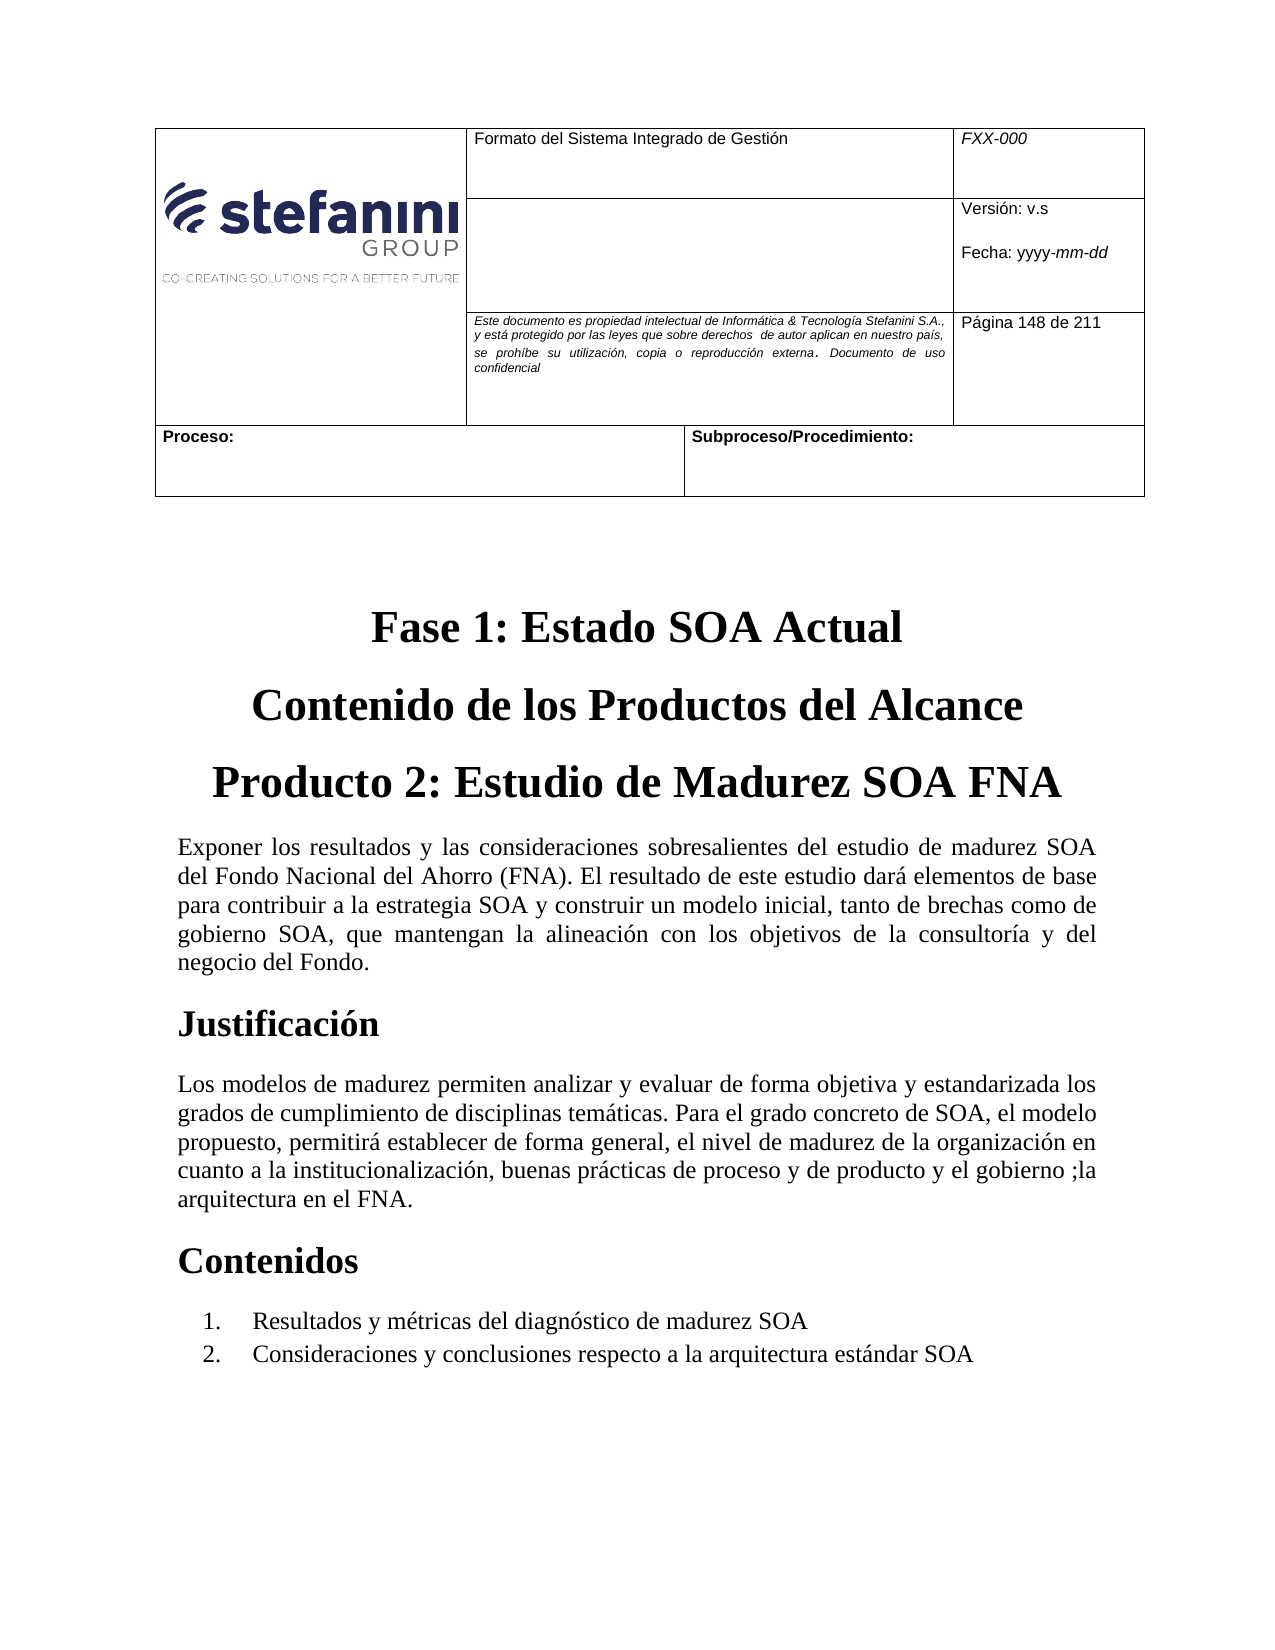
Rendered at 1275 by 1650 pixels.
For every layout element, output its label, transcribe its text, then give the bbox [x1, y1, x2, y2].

subtitle Contenido de los Productos del Alcance [177, 677, 1098, 730]
picture [162, 182, 460, 286]
subtitle Producto 2: Estudio de Madurez SOA FNA [177, 755, 1098, 807]
text Los modelos de madurez permiten analizar y evaluar de forma objetiva y estandarizada los grados de cumplimiento de disciplinas temáticas. Para el grado concreto de SOA, el modelo propuesto, permitirá establecer de forma general, el nivel de madurez de la organización en cuanto a la institucionalización, buenas prácticas de proceso y de producto y el gobierno ;la arquitectura en el FNA. [177, 1069, 1098, 1213]
subtitle Justificación [177, 1001, 1098, 1044]
subtitle Fase 1: Estado SOA Actual [177, 599, 1098, 652]
text Exponer los resultados y las consideraciones sobresalientes del estudio de madurez SOA del Fondo Nacional del Ahorro (FNA). El resultado de este estudio dará elementos de base para contribuir a la estrategia SOA y construir un modelo inicial, tanto de brechas como de gobierno SOA, que mantengan la alineación con los objetivos de la consultoría y del negocio del Fondo. [177, 832, 1098, 976]
list Resultados y métricas del diagnóstico de madurez SOA [202, 1306, 1098, 1335]
list Consideraciones y conclusiones respecto a la arquitectura estándar SOA [202, 1339, 1098, 1367]
subtitle Contenidos [177, 1238, 1098, 1281]
